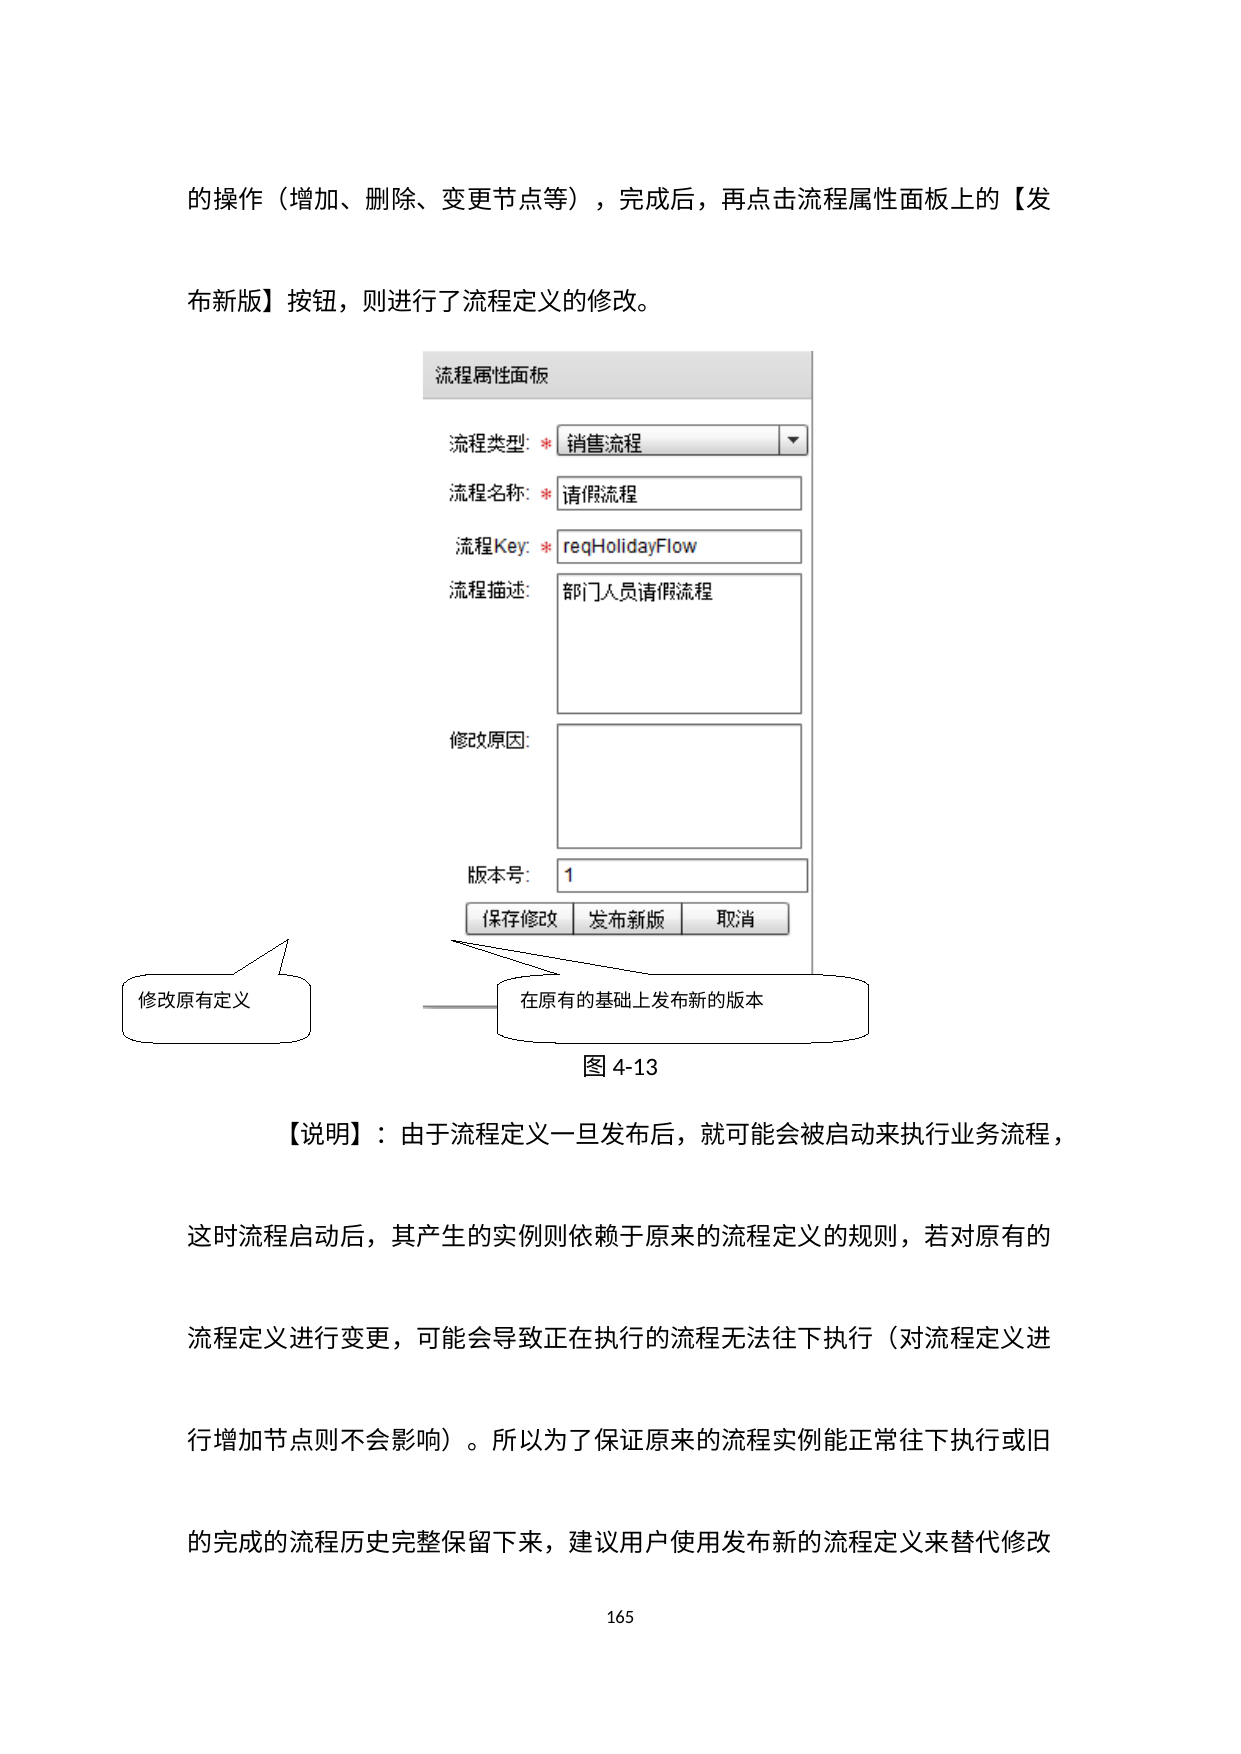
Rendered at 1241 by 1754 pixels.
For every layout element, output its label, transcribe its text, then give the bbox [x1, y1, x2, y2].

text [187, 164, 1053, 334]
picture [422, 351, 818, 1009]
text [187, 1099, 1053, 1574]
text 图4-13 [187, 1031, 1053, 1099]
